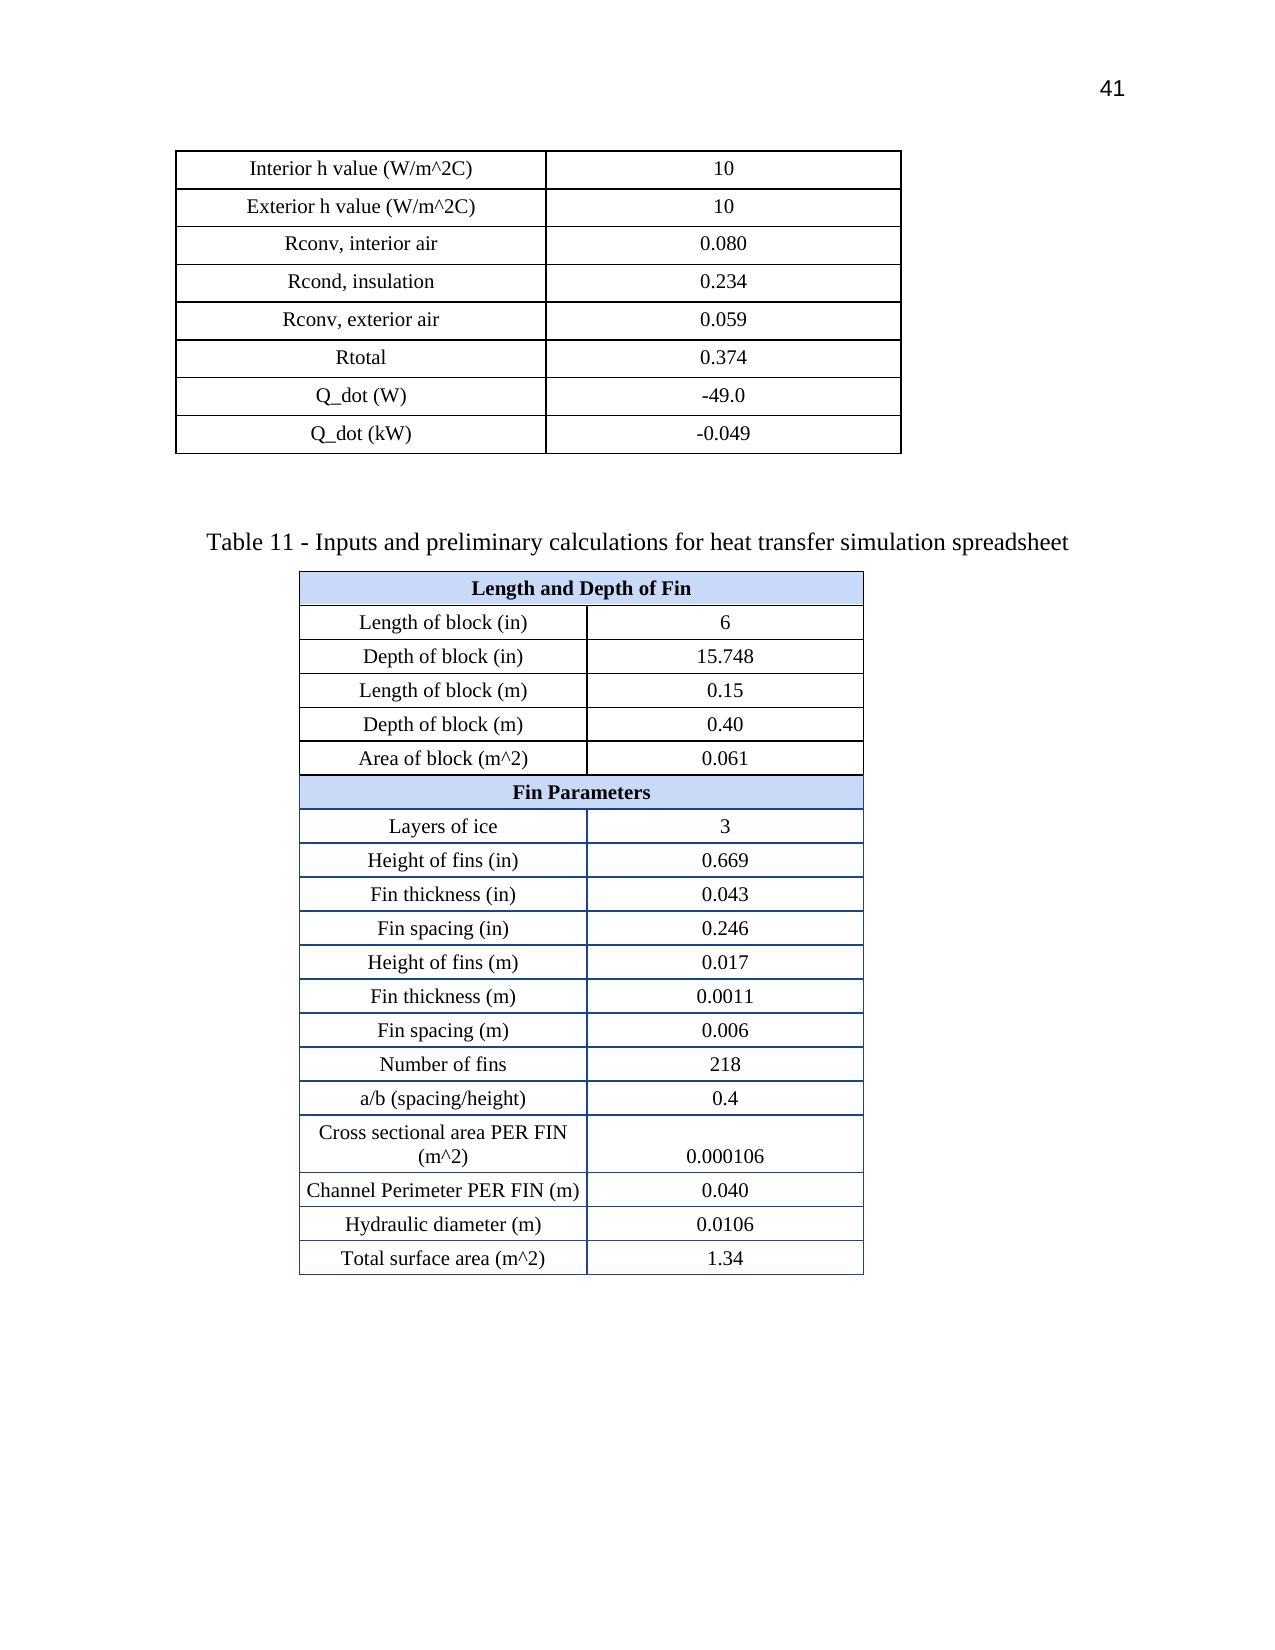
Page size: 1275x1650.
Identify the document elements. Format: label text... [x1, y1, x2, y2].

table_cell Fin spacing (in) [300, 912, 586, 944]
table_cell 0.234 [547, 265, 900, 301]
table_cell Interior h value (W/m^2C) [177, 152, 545, 188]
table_cell a/b (spacing/height) [300, 1082, 586, 1114]
table_cell Height of fins (in) [300, 844, 586, 876]
table_cell 10 [547, 190, 900, 226]
table_cell Fin thickness (m) [300, 980, 586, 1012]
table_cell 0.0106 [588, 1207, 863, 1240]
table_cell Hydraulic diameter (m) [300, 1207, 586, 1240]
table_cell 6 [588, 606, 863, 638]
table_cell 0.0011 [588, 980, 863, 1012]
table_cell Length of block (in) [300, 606, 586, 638]
table_cell -0.049 [547, 416, 900, 452]
table_header Length and Depth of Fin [300, 572, 863, 604]
subtitle Table 11 - Inputs and preliminary calculations for heat transfer simulation spreadsheet [150, 527, 1125, 556]
table_cell -49.0 [547, 378, 900, 415]
table_cell 0.059 [547, 303, 900, 339]
table_cell Area of block (m^2) [300, 742, 586, 774]
table_cell 0.374 [547, 341, 900, 377]
table_cell Exterior h value (W/m^2C) [177, 190, 545, 226]
table_cell 0.40 [588, 708, 863, 740]
table_cell 0.4 [588, 1082, 863, 1114]
table_cell Fin Parameters [300, 776, 863, 808]
table_cell Rcond, insulation [177, 265, 545, 301]
table_cell 0.246 [588, 912, 863, 944]
table_cell Depth of block (in) [300, 640, 586, 672]
table_cell Number of fins [300, 1048, 586, 1080]
table_cell Layers of ice [300, 810, 586, 842]
table_cell 0.061 [588, 742, 863, 774]
table_cell 0.000106 [588, 1116, 863, 1172]
table_cell Q_dot (kW) [177, 416, 545, 452]
table_cell Fin spacing (m) [300, 1014, 586, 1046]
table_cell Cross sectional area PER FIN (m^2) [300, 1116, 586, 1172]
table_cell 3 [588, 810, 863, 842]
table_cell Height of fins (m) [300, 946, 586, 978]
table_cell 0.040 [588, 1173, 863, 1206]
table_cell 0.017 [588, 946, 863, 978]
table_cell 10 [547, 152, 900, 188]
table_cell 0.043 [588, 878, 863, 910]
table_cell 0.080 [547, 227, 900, 263]
table_cell Rtotal [177, 341, 545, 377]
table_cell 15.748 [588, 640, 863, 672]
table_cell Fin thickness (in) [300, 878, 586, 910]
table_cell Length of block (m) [300, 674, 586, 706]
table_cell 0.669 [588, 844, 863, 876]
table_cell 218 [588, 1048, 863, 1080]
table_cell Total surface area (m^2) [300, 1241, 586, 1274]
table_cell 0.006 [588, 1014, 863, 1046]
table_cell Channel Perimeter PER FIN (m) [300, 1173, 586, 1206]
table_cell Rconv, exterior air [177, 303, 545, 339]
table_cell Depth of block (m) [300, 708, 586, 740]
table_cell 0.15 [588, 674, 863, 706]
table_cell Rconv, interior air [177, 227, 545, 263]
table_cell 1.34 [588, 1241, 863, 1274]
table_cell Q_dot (W) [177, 378, 545, 415]
